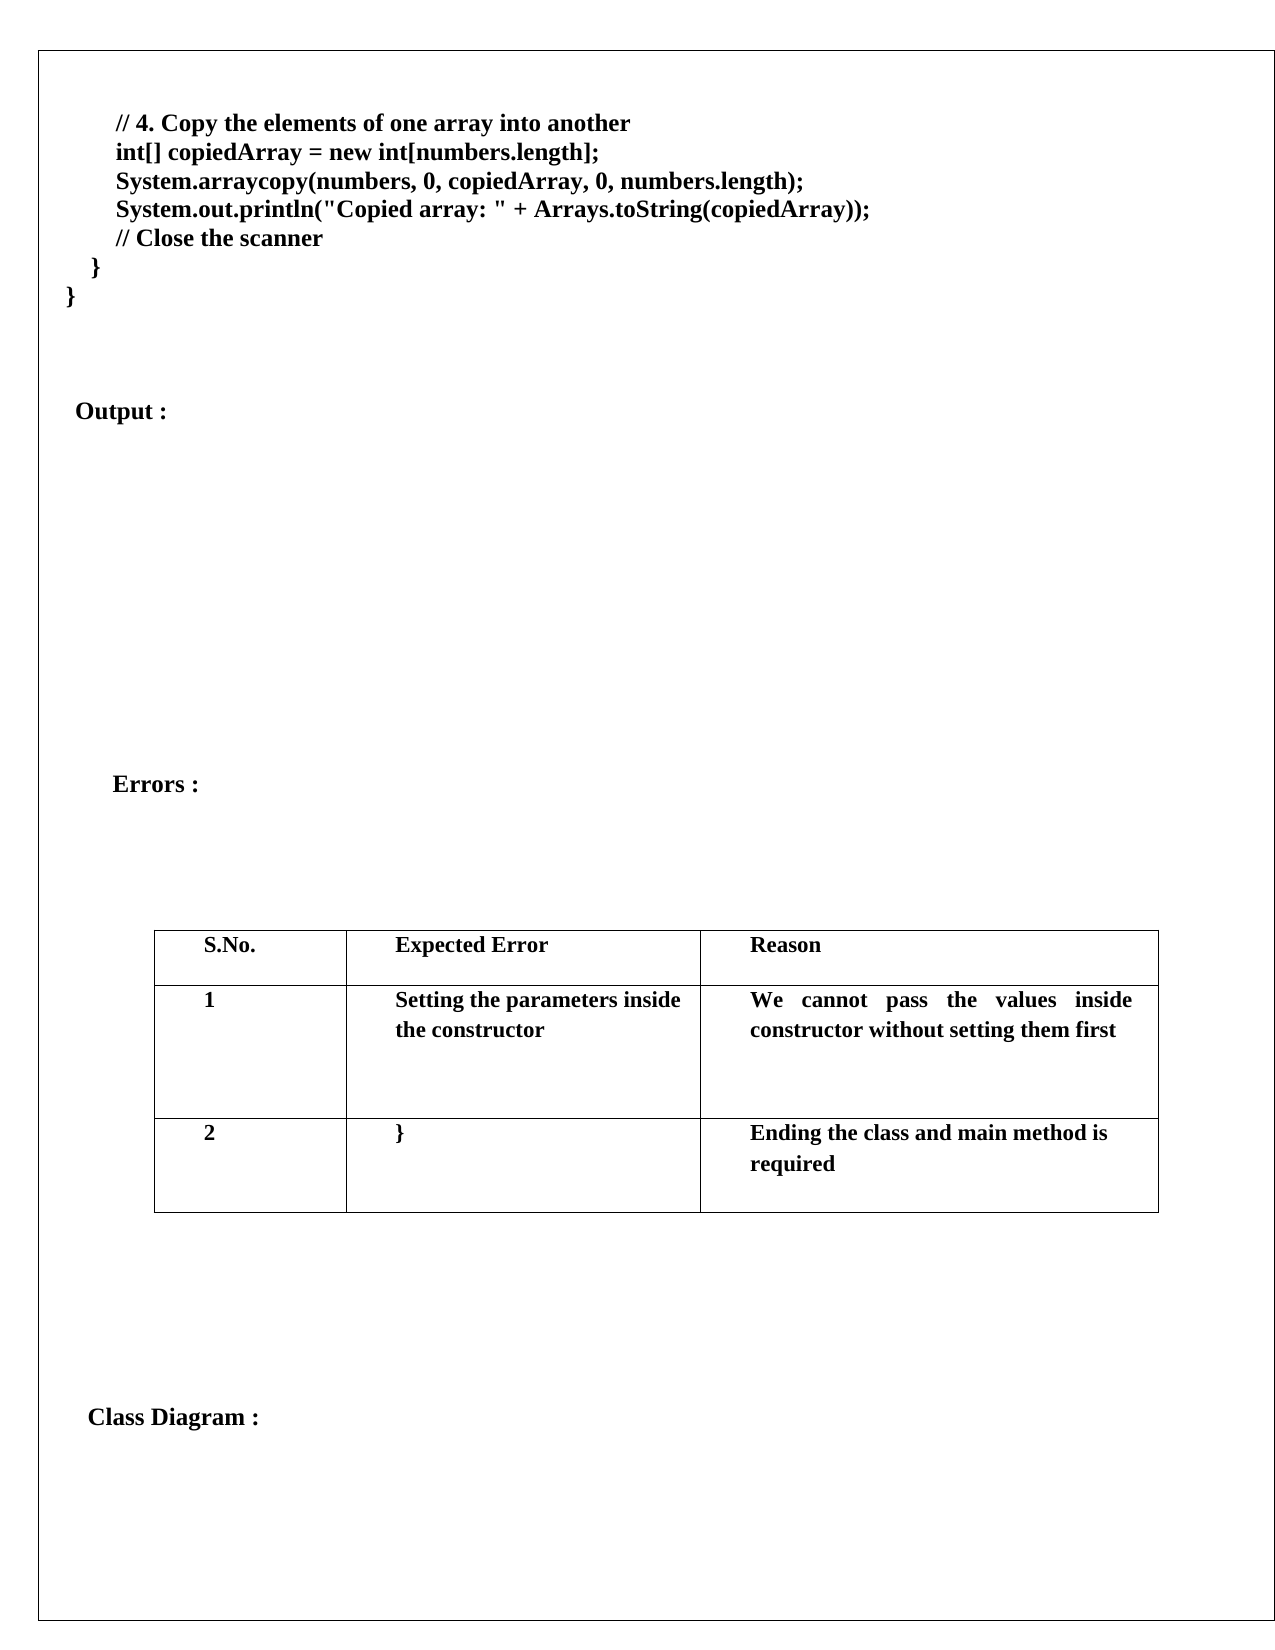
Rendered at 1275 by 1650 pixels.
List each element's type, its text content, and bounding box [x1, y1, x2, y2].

text int[] copiedArray = new int[numbers.length]; [66, 137, 1274, 166]
table_cell Ending the class and main method is required [701, 1119, 1158, 1212]
text // 4. Copy the elements of one array into another [66, 108, 1274, 137]
table_cell } [347, 1119, 700, 1212]
text } [66, 281, 1274, 309]
table_cell We cannot pass the values inside constructor without setting them first [701, 986, 1158, 1118]
text Output : [39, 396, 1274, 424]
table_header S.No. [155, 931, 346, 985]
text Errors : [39, 769, 1274, 798]
table_header Reason [701, 931, 1158, 985]
table_cell 1 [155, 986, 346, 1118]
text Class Diagram : [39, 1402, 1274, 1431]
table_header Expected Error [347, 931, 700, 985]
table_cell Setting the parameters inside the constructor [347, 986, 700, 1118]
text } [66, 252, 1274, 281]
text System.arraycopy(numbers, 0, copiedArray, 0, numbers.length); [66, 166, 1274, 194]
table_cell 2 [155, 1119, 346, 1212]
text System.out.println("Copied array: " + Arrays.toString(copiedArray)); [66, 194, 1274, 223]
text // Close the scanner [66, 223, 1274, 252]
